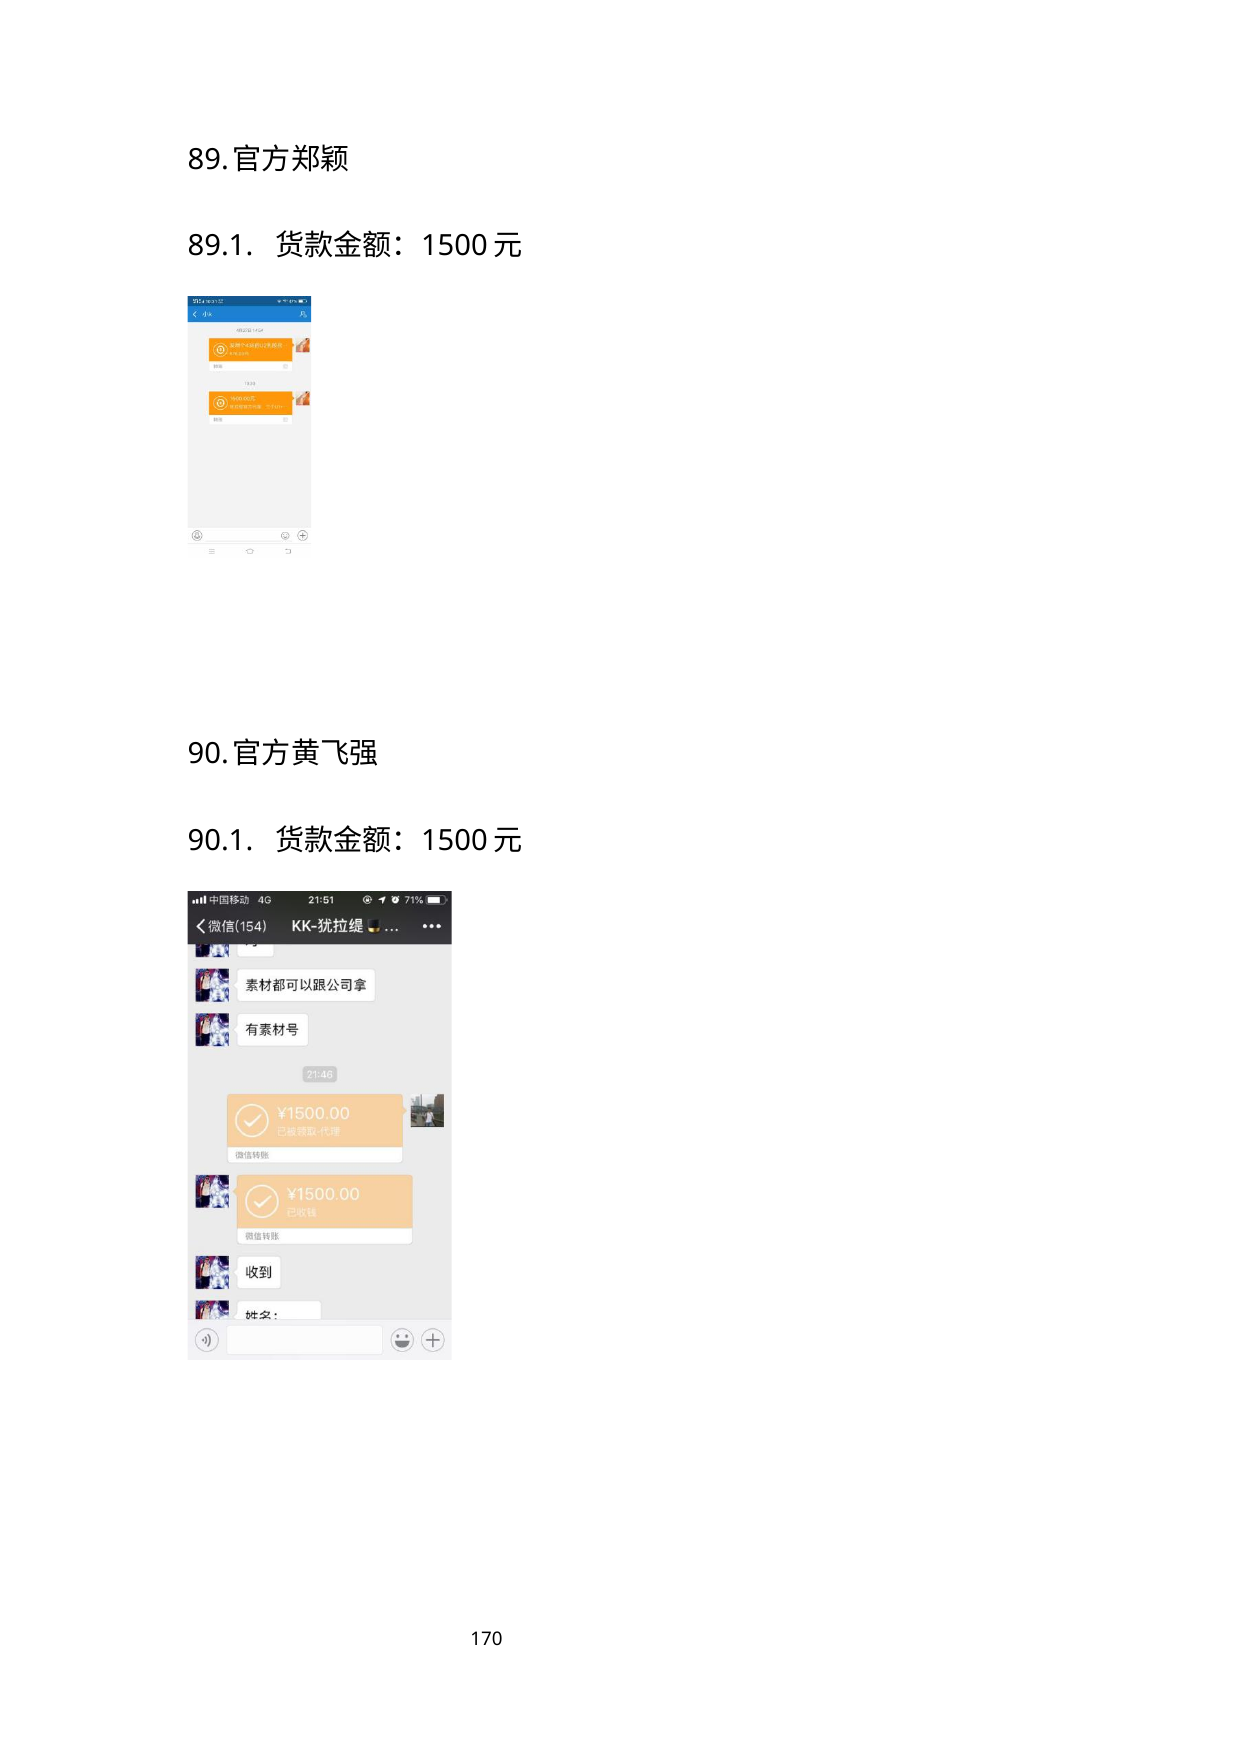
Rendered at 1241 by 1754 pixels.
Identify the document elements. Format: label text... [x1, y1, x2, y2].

picture [187, 296, 312, 558]
subtitle 货款金额：1500元 [187, 210, 1053, 275]
subtitle 官方黄飞强 [187, 719, 1053, 784]
subtitle 货款金额：1500元 [187, 805, 1053, 870]
picture [187, 891, 452, 1360]
subtitle 官方郑颖 [187, 124, 1053, 189]
